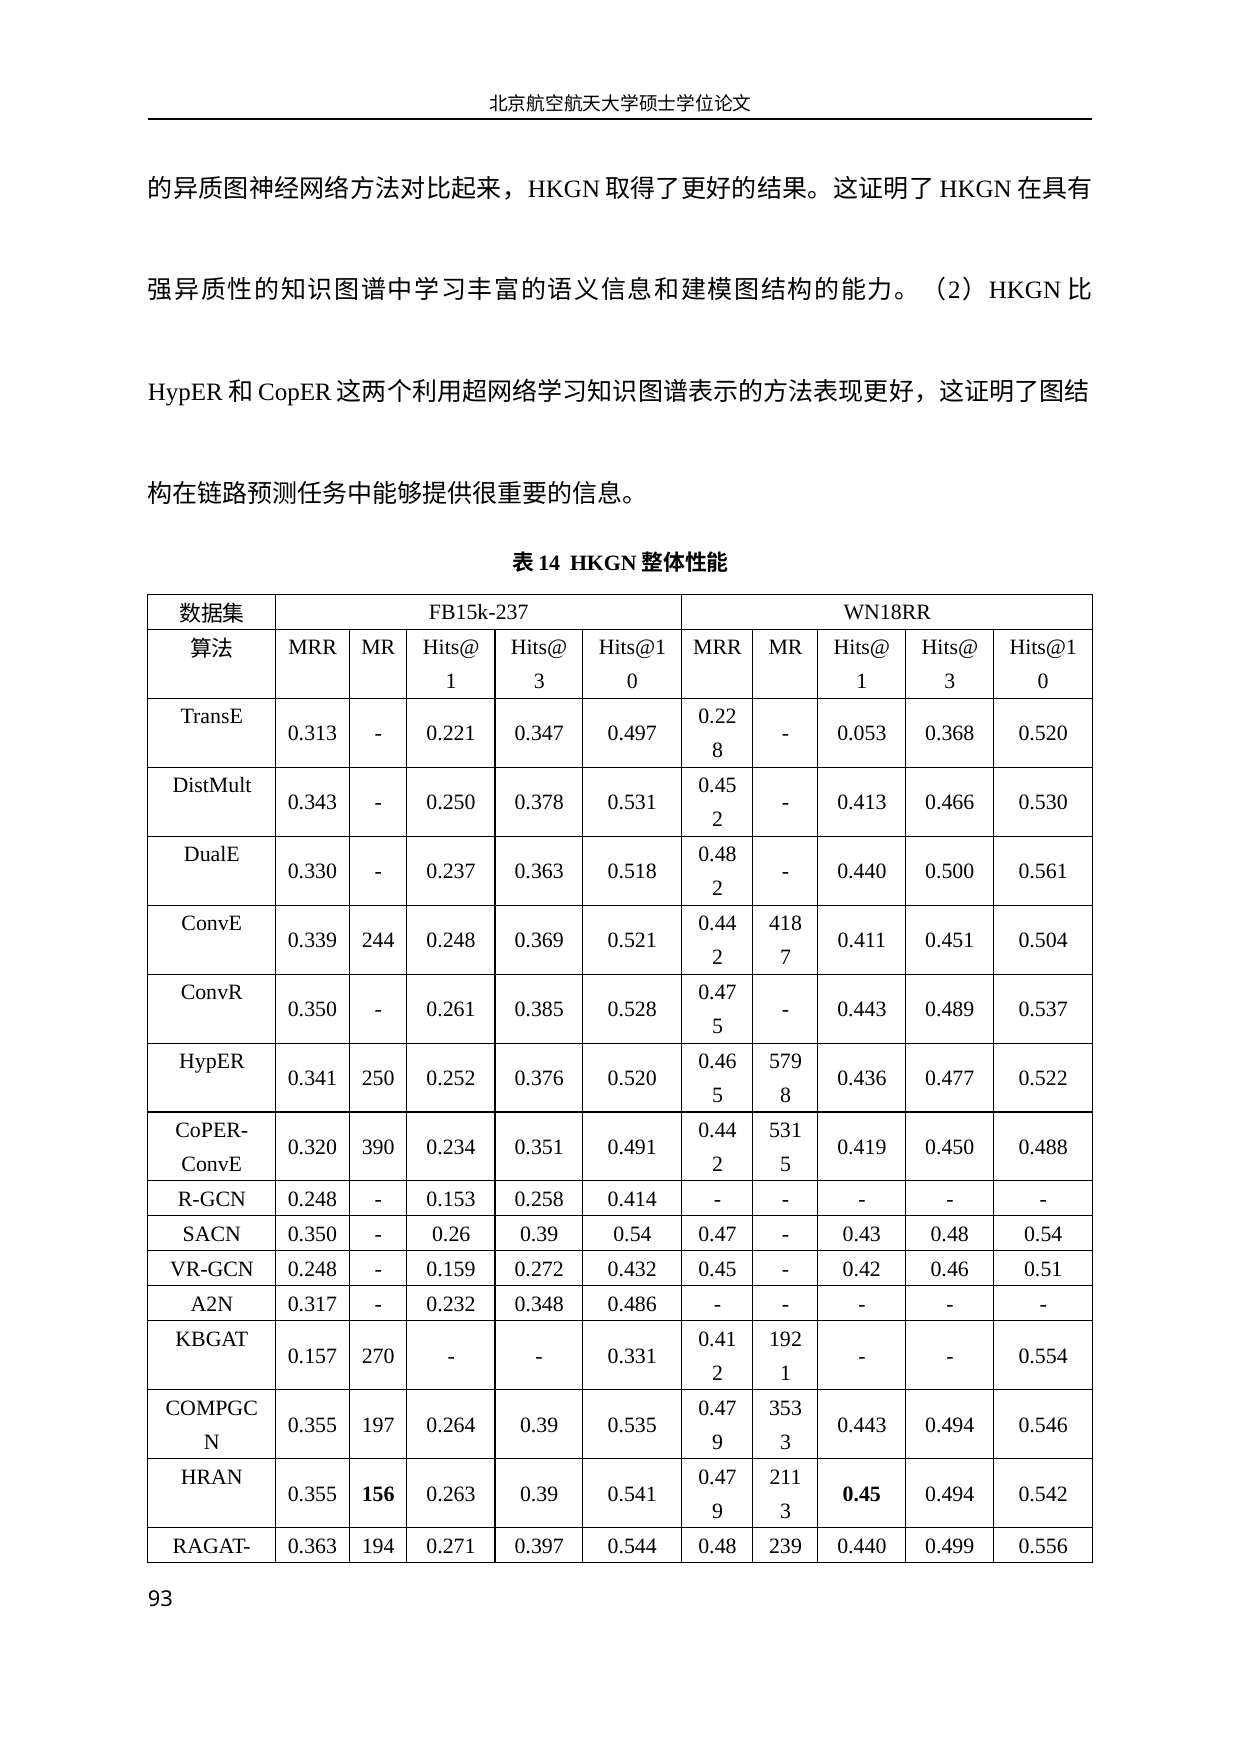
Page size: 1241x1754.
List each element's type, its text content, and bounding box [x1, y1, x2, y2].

table_cell - [753, 837, 817, 904]
table_cell Hits@10 [583, 630, 681, 698]
table_cell 0.500 [906, 837, 993, 904]
table_cell 0.554 [994, 1321, 1092, 1389]
table_cell 0.499 [906, 1528, 993, 1562]
table_cell 0.397 [496, 1528, 582, 1562]
table_cell Hits@3 [906, 630, 993, 698]
table_cell 0.153 [407, 1181, 494, 1215]
table_cell VR-GCN [148, 1251, 275, 1285]
table_cell 0.313 [276, 699, 349, 767]
table_cell 0.51 [994, 1251, 1092, 1285]
table_cell 0.542 [994, 1459, 1092, 1527]
table_cell 0.237 [407, 837, 494, 904]
table_cell 0.466 [906, 768, 993, 836]
table_cell - [818, 1321, 905, 1389]
table_cell 0.347 [496, 699, 582, 767]
table_cell 0.442 [682, 906, 752, 973]
table_cell 0.450 [906, 1113, 993, 1180]
table_cell 0.39 [496, 1216, 582, 1250]
table_header WN18RR [682, 595, 1092, 629]
table_cell 0.546 [994, 1390, 1092, 1458]
table_cell 0.341 [276, 1044, 349, 1111]
table_cell 0.368 [906, 699, 993, 767]
table_cell - [350, 1216, 406, 1250]
table_cell 0.252 [407, 1044, 494, 1111]
table_cell 0.544 [583, 1528, 681, 1562]
table_cell 0.443 [818, 975, 905, 1042]
table_cell 0.479 [682, 1390, 752, 1458]
table_cell 0.250 [407, 768, 494, 836]
table_cell 0.234 [407, 1113, 494, 1180]
table_cell 0.488 [994, 1113, 1092, 1180]
table_cell 0.47 [682, 1216, 752, 1250]
table_cell 5798 [753, 1044, 817, 1111]
table_cell MRR [682, 630, 752, 698]
table_cell - [350, 768, 406, 836]
table_cell 0.561 [994, 837, 1092, 904]
table_cell 0.414 [583, 1181, 681, 1215]
table_cell A2N [148, 1286, 275, 1320]
table_cell 0.350 [276, 1216, 349, 1250]
table_cell - [753, 768, 817, 836]
table_cell 0.477 [906, 1044, 993, 1111]
table_cell 0.272 [496, 1251, 582, 1285]
table_cell 0.355 [276, 1390, 349, 1458]
table_cell - [350, 975, 406, 1042]
table_cell 197 [350, 1390, 406, 1458]
table_cell 0.363 [276, 1528, 349, 1562]
table_cell 0.320 [276, 1113, 349, 1180]
table_cell 0.556 [994, 1528, 1092, 1562]
table_cell 0.317 [276, 1286, 349, 1320]
table_cell - [496, 1321, 582, 1389]
table_cell 5315 [753, 1113, 817, 1180]
table_cell 0.504 [994, 906, 1092, 973]
table_cell 0.452 [682, 768, 752, 836]
table_cell 0.440 [818, 1528, 905, 1562]
table_cell 0.432 [583, 1251, 681, 1285]
table_cell 0.531 [583, 768, 681, 836]
table_cell 0.157 [276, 1321, 349, 1389]
table_cell 0.39 [496, 1390, 582, 1458]
table_cell Hits@10 [994, 630, 1092, 698]
table_cell 0.443 [818, 1390, 905, 1458]
table_cell DualE [148, 837, 275, 904]
table_cell 0.45 [682, 1251, 752, 1285]
table_cell 0.46 [906, 1251, 993, 1285]
table_cell 0.331 [583, 1321, 681, 1389]
table_cell 244 [350, 906, 406, 973]
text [148, 152, 1092, 526]
table_cell 0.348 [496, 1286, 582, 1320]
table_cell 0.330 [276, 837, 349, 904]
table_cell MR [753, 630, 817, 698]
table_cell 0.48 [906, 1216, 993, 1250]
table_cell 0.440 [818, 837, 905, 904]
table_cell MR [350, 630, 406, 698]
table_cell 0.159 [407, 1251, 494, 1285]
table_cell 0.232 [407, 1286, 494, 1320]
table_cell - [753, 1286, 817, 1320]
table_cell - [818, 1286, 905, 1320]
table_cell 0.491 [583, 1113, 681, 1180]
table_cell 0.350 [276, 975, 349, 1042]
table_cell - [906, 1321, 993, 1389]
table_cell COMPGCN [148, 1390, 275, 1458]
table_cell 0.442 [682, 1113, 752, 1180]
table_header 数据集 [148, 595, 275, 629]
table_cell 0.351 [496, 1113, 582, 1180]
table_cell 0.475 [682, 975, 752, 1042]
table_cell 0.465 [682, 1044, 752, 1111]
table_cell 0.522 [994, 1044, 1092, 1111]
table_cell - [350, 1251, 406, 1285]
table_cell 0.228 [682, 699, 752, 767]
table_cell 0.42 [818, 1251, 905, 1285]
table_cell Hits@1 [818, 630, 905, 698]
table_cell 0.479 [682, 1459, 752, 1527]
table_cell 0.413 [818, 768, 905, 836]
table_cell - [906, 1286, 993, 1320]
table_cell Hits@3 [496, 630, 582, 698]
table_cell 0.258 [496, 1181, 582, 1215]
table_cell 0.248 [276, 1181, 349, 1215]
table_cell 0.26 [407, 1216, 494, 1250]
table_cell 0.264 [407, 1390, 494, 1458]
table_cell 算法 [148, 630, 275, 698]
table_cell - [407, 1321, 494, 1389]
table_cell TransE [148, 699, 275, 767]
table_cell ConvE [148, 906, 275, 973]
table_cell 0.482 [682, 837, 752, 904]
table_cell 0.339 [276, 906, 349, 973]
table_header FB15k-237 [276, 595, 681, 629]
table_cell - [350, 699, 406, 767]
table_cell - [753, 1216, 817, 1250]
table_cell HypER [148, 1044, 275, 1111]
table_cell - [350, 1286, 406, 1320]
table_cell 0.355 [276, 1459, 349, 1527]
text 表14 HKGN整体性能 [148, 544, 1092, 578]
table_cell 0.343 [276, 768, 349, 836]
table_cell 156 [350, 1459, 406, 1527]
table_cell HRAN [148, 1459, 275, 1527]
table_cell CoPER-ConvE [148, 1113, 275, 1180]
table_cell 0.411 [818, 906, 905, 973]
table_cell 0.535 [583, 1390, 681, 1458]
table_cell 0.412 [682, 1321, 752, 1389]
table_cell 0.263 [407, 1459, 494, 1527]
table_cell 0.54 [583, 1216, 681, 1250]
table_cell - [350, 837, 406, 904]
table_cell 0.530 [994, 768, 1092, 836]
table_cell 0.248 [407, 906, 494, 973]
table_cell Hits@1 [407, 630, 494, 698]
table_cell 0.419 [818, 1113, 905, 1180]
table_cell 0.436 [818, 1044, 905, 1111]
table_cell - [753, 1251, 817, 1285]
table_cell 0.378 [496, 768, 582, 836]
table_cell 0.369 [496, 906, 582, 973]
table_cell - [753, 975, 817, 1042]
table_cell 0.541 [583, 1459, 681, 1527]
table_cell 1921 [753, 1321, 817, 1389]
table_cell - [906, 1181, 993, 1215]
table_cell 270 [350, 1321, 406, 1389]
table_cell 0.528 [583, 975, 681, 1042]
table_cell - [994, 1286, 1092, 1320]
table_cell - [682, 1181, 752, 1215]
table_cell 0.39 [496, 1459, 582, 1527]
table_cell SACN [148, 1216, 275, 1250]
table_cell 4187 [753, 906, 817, 973]
table_cell RAGAT-ConvE [148, 1528, 275, 1562]
table_cell - [753, 699, 817, 767]
table_cell 0.54 [994, 1216, 1092, 1250]
table_cell MRR [276, 630, 349, 698]
table_cell 0.520 [583, 1044, 681, 1111]
table_cell 0.537 [994, 975, 1092, 1042]
table_cell 0.376 [496, 1044, 582, 1111]
table_cell - [818, 1181, 905, 1215]
table_cell 0.486 [583, 1286, 681, 1320]
table_cell 2113 [753, 1459, 817, 1527]
table_cell KBGAT [148, 1321, 275, 1389]
table_cell 194 [350, 1528, 406, 1562]
table_cell 0.271 [407, 1528, 494, 1562]
table_cell 0.497 [583, 699, 681, 767]
table_cell - [994, 1181, 1092, 1215]
table_cell 0.521 [583, 906, 681, 973]
table_cell 0.489 [906, 975, 993, 1042]
table_cell 0.494 [906, 1390, 993, 1458]
table_cell - [350, 1181, 406, 1215]
table_cell 0.481 [682, 1528, 752, 1562]
table_cell 0.45 [818, 1459, 905, 1527]
table_cell R-GCN [148, 1181, 275, 1215]
table_cell 0.248 [276, 1251, 349, 1285]
table_cell 390 [350, 1113, 406, 1180]
table_cell - [753, 1181, 817, 1215]
table_cell 2390 [753, 1528, 817, 1562]
table_cell 0.221 [407, 699, 494, 767]
table_cell 0.43 [818, 1216, 905, 1250]
table_cell - [682, 1286, 752, 1320]
table_cell 250 [350, 1044, 406, 1111]
table_cell 0.053 [818, 699, 905, 767]
table_cell 0.385 [496, 975, 582, 1042]
table_cell 0.520 [994, 699, 1092, 767]
table_cell 0.518 [583, 837, 681, 904]
table_cell ConvR [148, 975, 275, 1042]
table_cell 0.451 [906, 906, 993, 973]
table_cell 3533 [753, 1390, 817, 1458]
table_cell 0.261 [407, 975, 494, 1042]
table_cell 0.363 [496, 837, 582, 904]
table_cell DistMult [148, 768, 275, 836]
table_cell 0.494 [906, 1459, 993, 1527]
